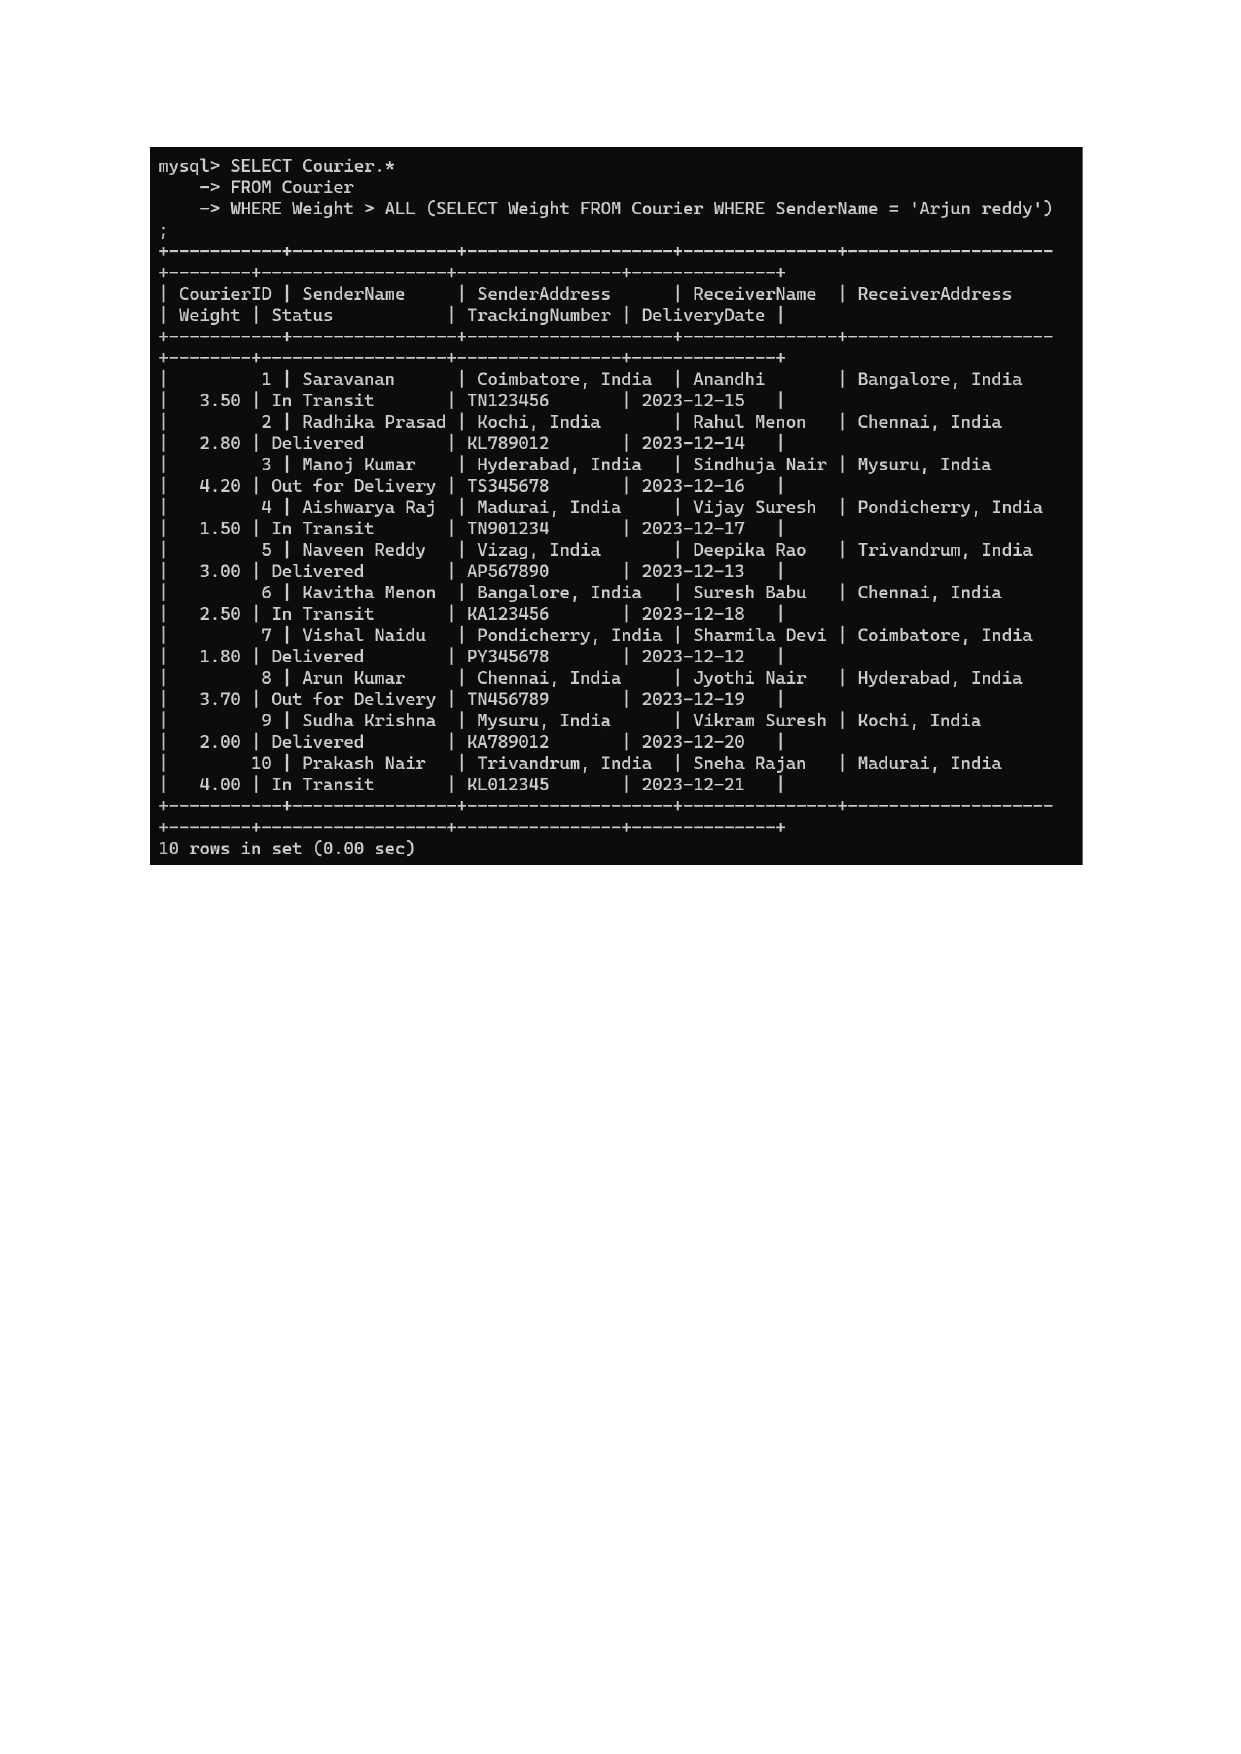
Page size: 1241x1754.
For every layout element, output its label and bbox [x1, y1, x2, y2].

picture [150, 147, 1083, 865]
